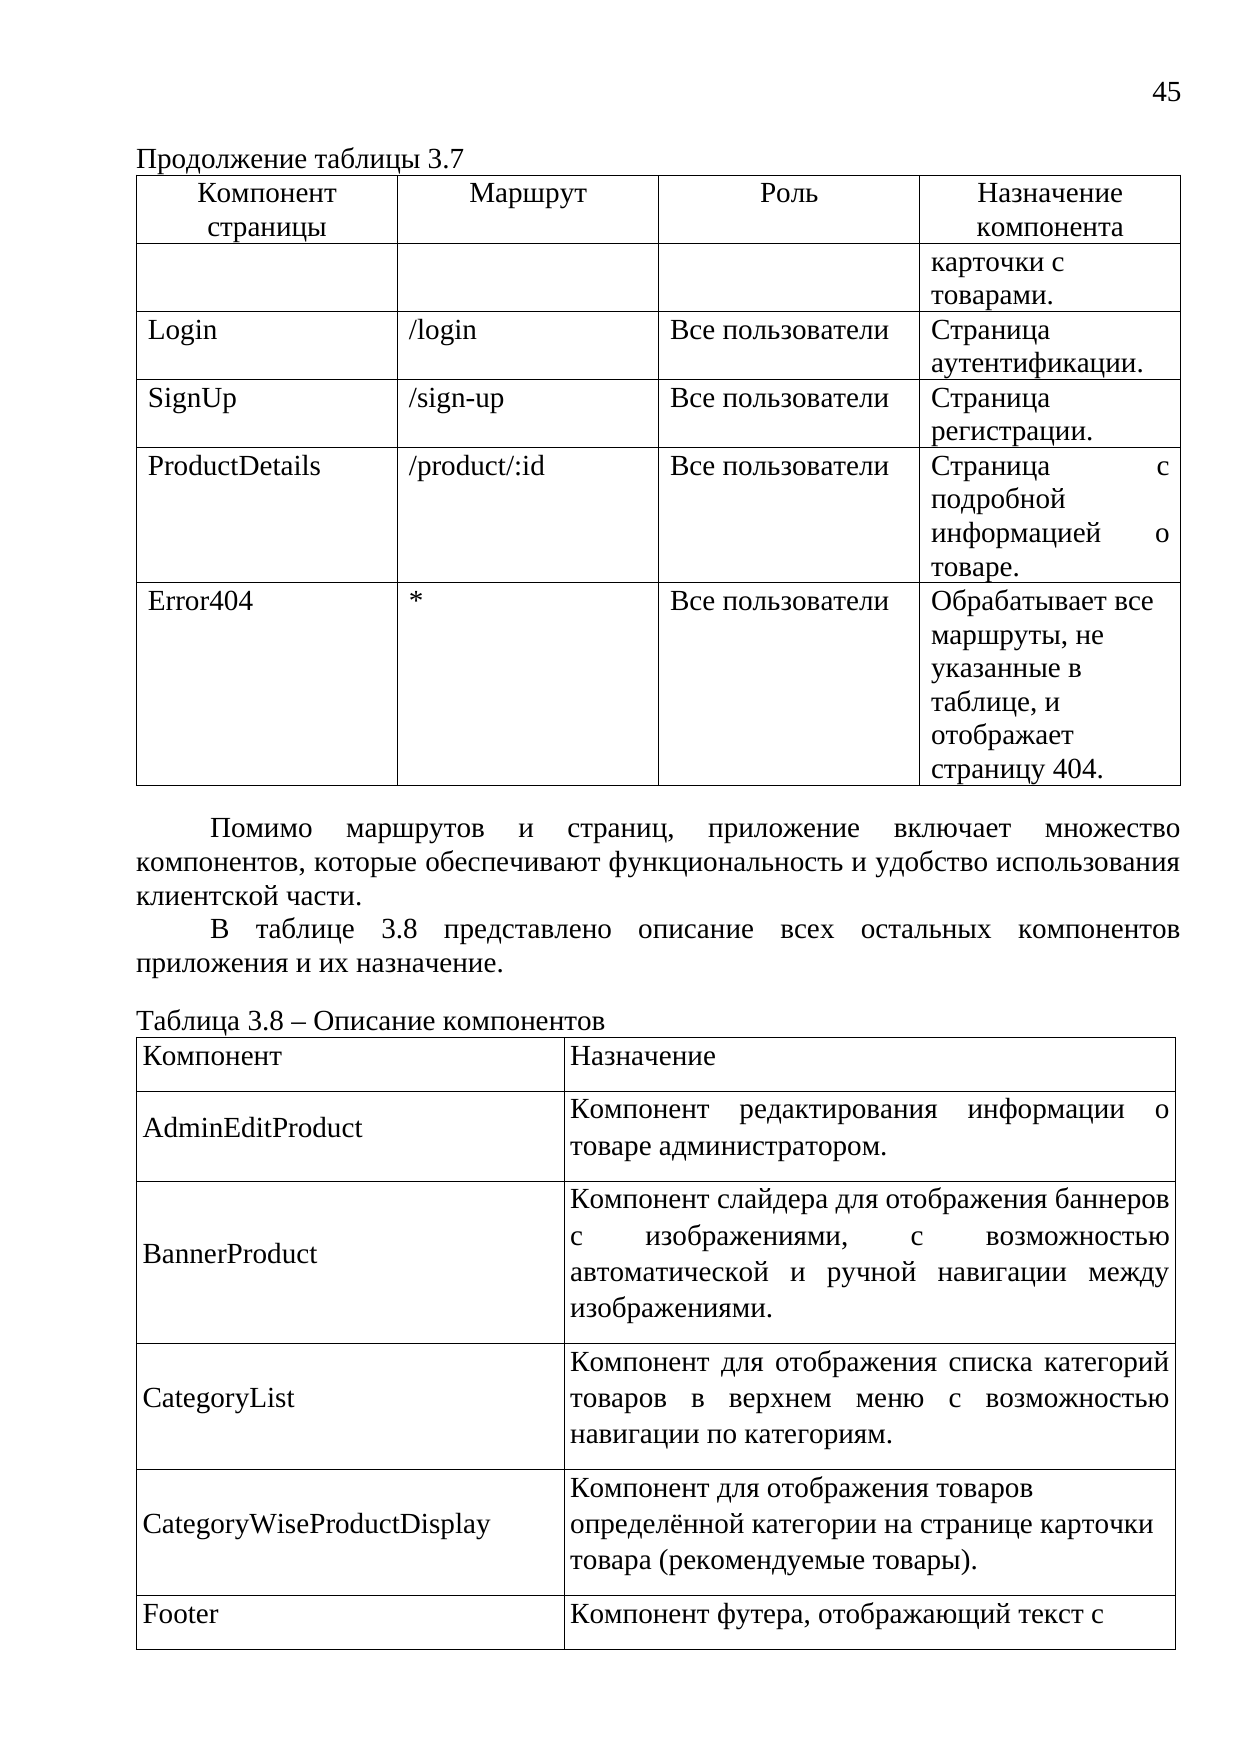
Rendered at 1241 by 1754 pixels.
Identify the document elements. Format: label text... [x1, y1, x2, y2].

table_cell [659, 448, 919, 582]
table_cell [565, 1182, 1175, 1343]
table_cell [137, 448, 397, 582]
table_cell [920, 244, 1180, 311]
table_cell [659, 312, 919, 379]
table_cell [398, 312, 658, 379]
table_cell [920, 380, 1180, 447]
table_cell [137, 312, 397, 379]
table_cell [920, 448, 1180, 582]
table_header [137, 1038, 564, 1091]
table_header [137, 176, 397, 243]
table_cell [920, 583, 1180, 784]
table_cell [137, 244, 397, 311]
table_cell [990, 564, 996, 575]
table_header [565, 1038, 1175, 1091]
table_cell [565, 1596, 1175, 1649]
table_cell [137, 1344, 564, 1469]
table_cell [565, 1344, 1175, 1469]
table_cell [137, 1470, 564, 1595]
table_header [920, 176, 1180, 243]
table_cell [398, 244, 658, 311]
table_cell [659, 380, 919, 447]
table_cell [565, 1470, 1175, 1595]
text Таблица 3.8 – Описание компонентов [136, 1003, 1181, 1037]
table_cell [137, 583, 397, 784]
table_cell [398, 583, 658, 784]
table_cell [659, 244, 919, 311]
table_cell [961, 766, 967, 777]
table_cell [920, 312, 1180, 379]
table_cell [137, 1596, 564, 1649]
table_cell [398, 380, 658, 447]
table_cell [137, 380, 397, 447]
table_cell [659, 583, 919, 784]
text В таблице 3.8 представлено описание всех остальных компонентов приложения и их назначение. [136, 911, 1181, 978]
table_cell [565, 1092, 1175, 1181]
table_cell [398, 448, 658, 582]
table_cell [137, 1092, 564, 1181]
text Помимо маршрутов и страниц, приложение включает множество компонентов, которые обеспечивают функциональность и удобство использования клиентской части. [136, 811, 1181, 911]
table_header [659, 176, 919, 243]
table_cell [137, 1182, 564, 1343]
text Продолжение таблицы 3.7 [136, 141, 1181, 174]
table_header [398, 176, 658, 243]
